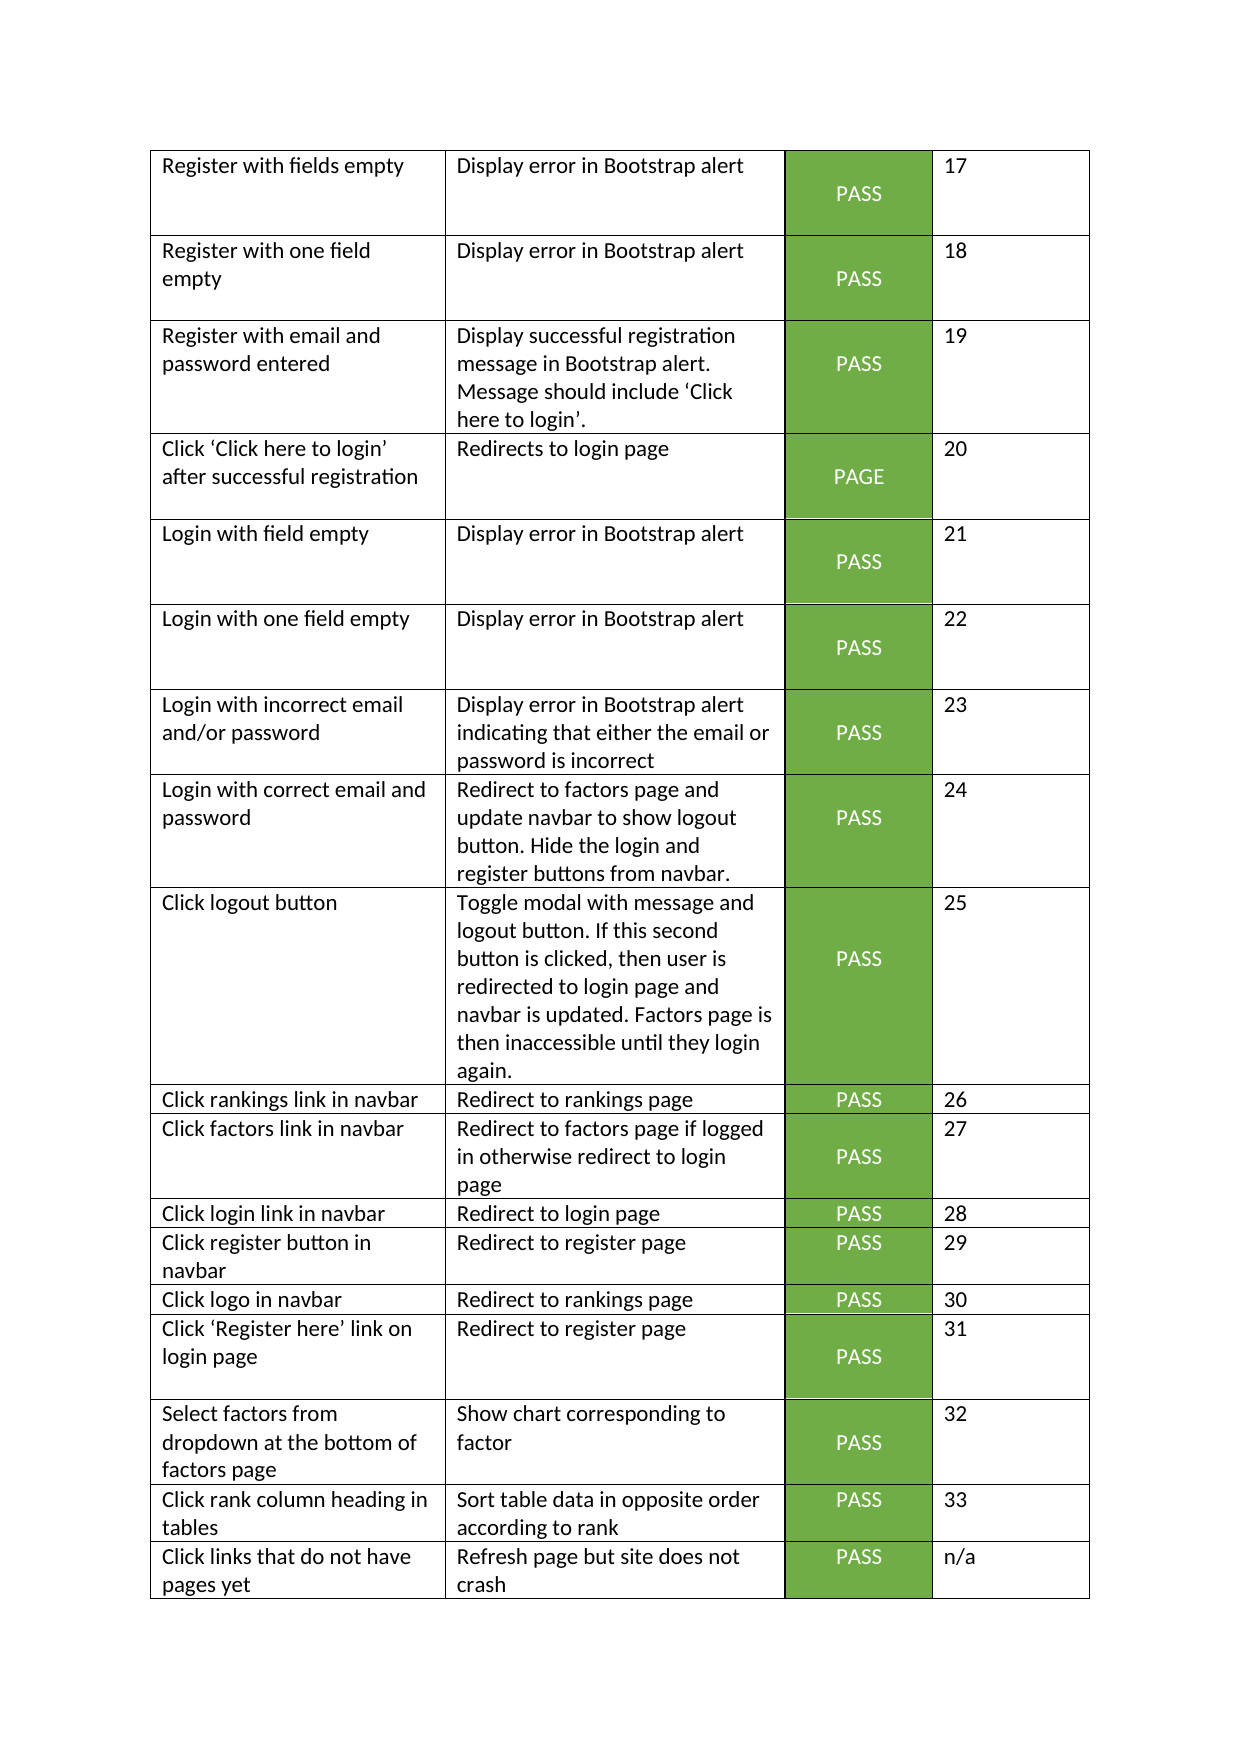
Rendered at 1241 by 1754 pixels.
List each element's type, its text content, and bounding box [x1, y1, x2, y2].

table_cell Register with fields empty [151, 151, 445, 235]
table_cell Redirect to rankings page [446, 1285, 784, 1313]
table_cell PASS [786, 1315, 932, 1398]
table_cell 25 [933, 888, 1089, 1084]
table_cell PASS [786, 151, 932, 235]
table_cell 18 [933, 236, 1089, 320]
table_cell Redirect to rankings page [446, 1085, 784, 1113]
table_cell 31 [933, 1315, 1089, 1398]
table_cell PASS [786, 1485, 932, 1541]
table_cell 19 [933, 321, 1089, 433]
table_cell Login with field empty [151, 520, 445, 603]
table_cell PASS [786, 236, 932, 320]
table_cell Register with email and password entered [151, 321, 445, 433]
table_cell Redirect to register page [446, 1315, 784, 1398]
table_cell PASS [786, 520, 932, 603]
table_cell PASS [786, 1114, 932, 1198]
table_cell PASS [786, 690, 932, 774]
table_cell 26 [933, 1085, 1089, 1113]
table_cell Display error in Bootstrap alert [446, 520, 784, 603]
table_cell PASS [786, 775, 932, 887]
table_cell Redirect to login page [446, 1199, 784, 1227]
table_cell Sort table data in opposite order according to rank [446, 1485, 784, 1541]
table_cell 30 [933, 1285, 1089, 1313]
table_cell Display successful registration message in Bootstrap alert. Message should include ‘Click here to login’. [446, 321, 784, 433]
table_cell 24 [933, 775, 1089, 887]
table_cell Click ‘Register here’ link on login page [151, 1315, 445, 1398]
table_cell PASS [786, 1228, 932, 1284]
table_cell Click logout button [151, 888, 445, 1084]
table_cell 33 [933, 1485, 1089, 1541]
table_cell Login with correct email and password [151, 775, 445, 887]
table_cell PASS [786, 1285, 932, 1313]
table_cell PASS [786, 1400, 932, 1484]
table_cell Refresh page but site does not crash [446, 1542, 784, 1598]
table_cell Click login link in navbar [151, 1199, 445, 1227]
table_cell n/a [933, 1542, 1089, 1598]
table_cell 22 [933, 605, 1089, 689]
table_cell Redirect to factors page if logged in otherwise redirect to login page [446, 1114, 784, 1198]
table_cell 29 [933, 1228, 1089, 1284]
table_cell Redirects to login page [446, 434, 784, 518]
table_cell Display error in Bootstrap alert [446, 236, 784, 320]
table_cell PAGE [786, 434, 932, 518]
table_cell 28 [933, 1199, 1089, 1227]
table_cell Click logo in navbar [151, 1285, 445, 1313]
table_cell Display error in Bootstrap alert [446, 151, 784, 235]
table_cell PASS [786, 1542, 932, 1598]
table_cell Click factors link in navbar [151, 1114, 445, 1198]
table_cell Show chart corresponding to factor [446, 1400, 784, 1484]
table_cell PASS [786, 1085, 932, 1113]
table_cell Redirect to register page [446, 1228, 784, 1284]
table_cell Click ‘Click here to login’ after successful registration [151, 434, 445, 518]
table_cell Login with one field empty [151, 605, 445, 689]
table_cell Toggle modal with message and logout button. If this second button is clicked, then user is redirected to login page and navbar is updated. Factors page is then inaccessible until they login again. [446, 888, 784, 1084]
table_cell Click rank column heading in tables [151, 1485, 445, 1541]
table_cell Click rankings link in navbar [151, 1085, 445, 1113]
table_cell PASS [786, 321, 932, 433]
table_cell Login with incorrect email and/or password [151, 690, 445, 774]
table_cell 20 [933, 434, 1089, 518]
table_cell PASS [786, 1199, 932, 1227]
table_cell Redirect to factors page and update navbar to show logout button. Hide the login and register buttons from navbar. [446, 775, 784, 887]
table_cell PASS [786, 605, 932, 689]
table_cell 17 [933, 151, 1089, 235]
table_cell 32 [933, 1400, 1089, 1484]
table_cell Click register button in navbar [151, 1228, 445, 1284]
table_cell Register with one field empty [151, 236, 445, 320]
table_cell 23 [933, 690, 1089, 774]
table_cell PASS [786, 888, 932, 1084]
table_cell 21 [933, 520, 1089, 603]
table_cell Click links that do not have pages yet [151, 1542, 445, 1598]
table_cell Display error in Bootstrap alert [446, 605, 784, 689]
table_cell 27 [933, 1114, 1089, 1198]
table_cell Display error in Bootstrap alert indicating that either the email or password is incorrect [446, 690, 784, 774]
table_cell Select factors from dropdown at the bottom of factors page [151, 1400, 445, 1484]
